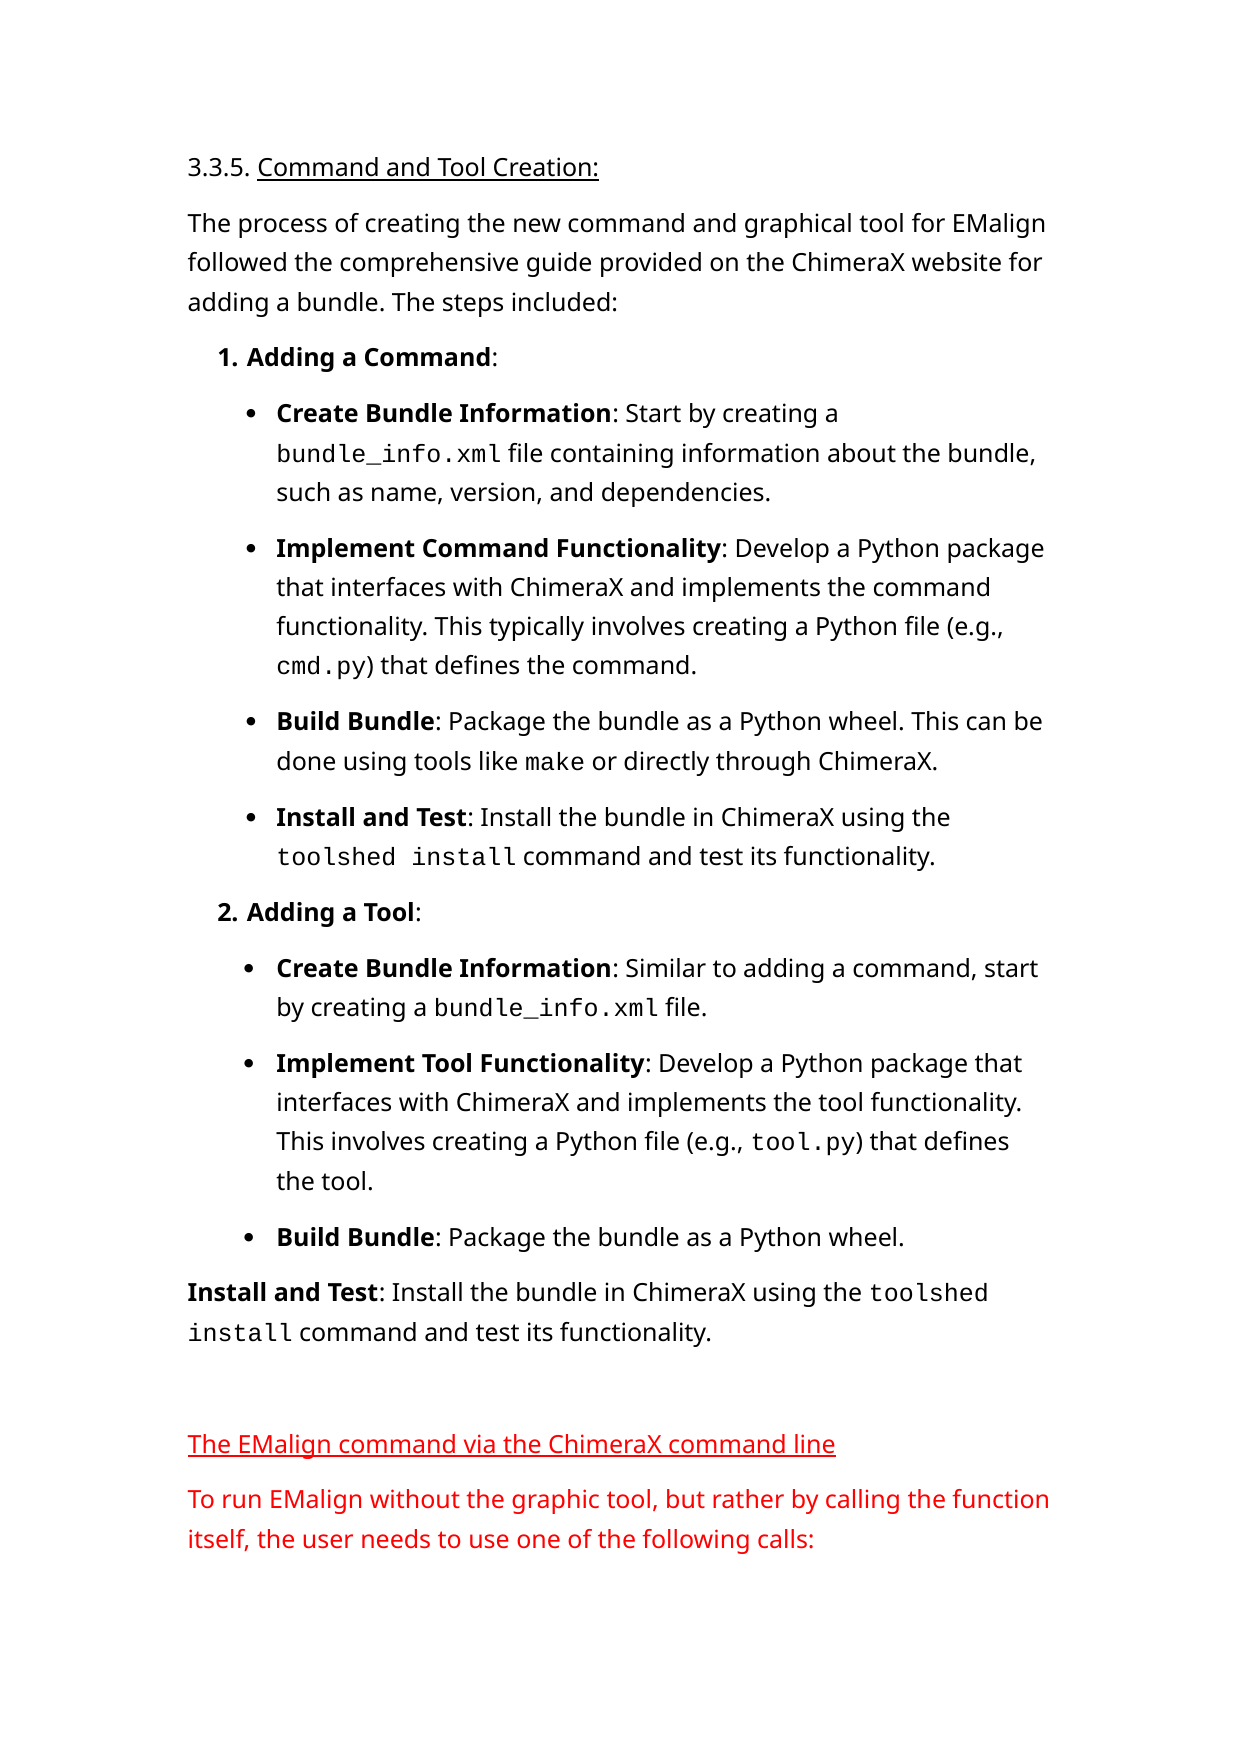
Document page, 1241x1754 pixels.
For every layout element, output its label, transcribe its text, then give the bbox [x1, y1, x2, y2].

text The EMalign command via the ChimeraX command line [187, 1426, 1053, 1460]
list Adding a Command: [217, 340, 1053, 374]
list Create Bundle Information: Similar to adding a command, start by creating a bundle_info.xml file. [244, 950, 1053, 1024]
text To run EMalign without the graphic tool, but rather by calling the function itself, the user needs to use one of the following calls: [187, 1482, 1053, 1555]
list Build Bundle: Package the bundle as a Python wheel. This can be done using tools like make or directly through ChimeraX. [247, 704, 1053, 777]
text Install and Test: Install the bundle in ChimeraX using the toolshed install command and test its functionality. [187, 1275, 1053, 1349]
list Implement Tool Functionality: Develop a Python package that interfaces with ChimeraX and implements the tool functionality. This involves creating a Python file (e.g., tool.py) that defines the tool. [244, 1046, 1053, 1197]
list Install and Test: Install the bundle in ChimeraX using the toolshed install command and test its functionality. [247, 799, 1053, 873]
list Build Bundle: Package the bundle as a Python wheel. [244, 1219, 1053, 1253]
list Create Bundle Information: Start by creating a bundle_info.xml file containing information about the bundle, such as name, version, and dependencies. [247, 396, 1053, 509]
text The process of creating the new command and graphical tool for EMalign followed the comprehensive guide provided on the ChimeraX website for adding a bundle. The steps included: [187, 206, 1053, 318]
text 3.3.5. Command and Tool Creation: [187, 150, 1053, 184]
list Implement Command Functionality: Develop a Python package that interfaces with ChimeraX and implements the command functionality. This typically involves creating a Python file (e.g., cmd.py) that defines the command. [247, 530, 1053, 682]
list Adding a Tool: [217, 894, 1053, 929]
